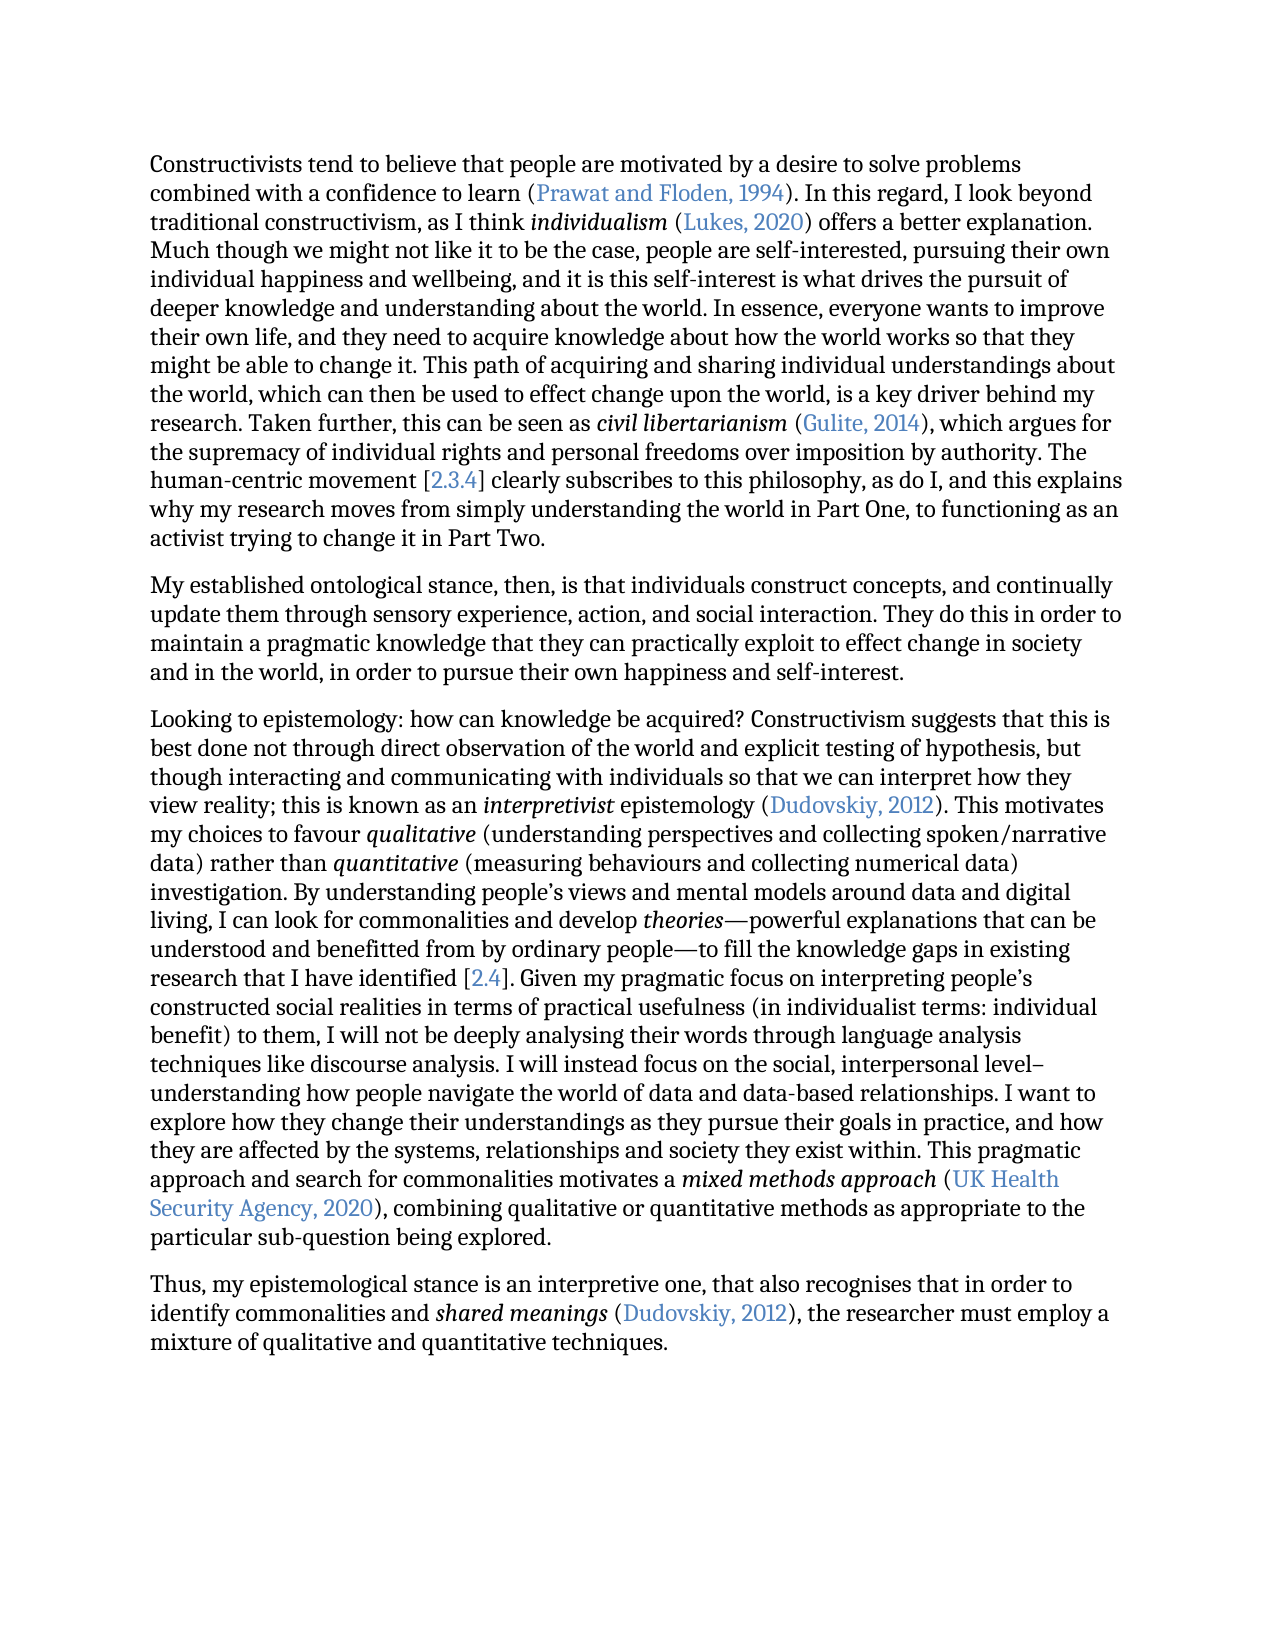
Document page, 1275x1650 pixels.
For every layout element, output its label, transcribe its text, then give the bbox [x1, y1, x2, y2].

text Thus, my epistemological stance is an interpretive one, that also recognises that in order to identify commonalities and shared meanings (Dudovskiy, 2012), the researcher must employ a mixture of qualitative and quantitative techniques. [150, 1270, 1125, 1356]
text Looking to epistemology: how can knowledge be acquired? Constructivism suggests that this is best done not through direct observation of the world and explicit testing of hypothesis, but though interacting and communicating with individuals so that we can interpret how they view reality; this is known as an interpretivist epistemology (Dudovskiy, 2012). This motivates my choices to favour qualitative (understanding perspectives and collecting spoken/narrative data) rather than quantitative (measuring behaviours and collecting numerical data) investigation. By understanding people’s views and mental models around data and digital living, I can look for commonalities and develop theories—powerful explanations that can be understood and benefitted from by ordinary people—to fill the knowledge gaps in existing research that I have identified [2.4]. Given my pragmatic focus on interpreting people’s constructed social realities in terms of practical usefulness (in individualist terms: individual benefit) to them, I will not be deeply analysing their words through language analysis techniques like discourse analysis. I will instead focus on the social, interpersonal level–understanding how people navigate the world of data and data-based relationships. I want to explore how they change their understandings as they pursue their goals in practice, and how they are affected by the systems, relationships and society they exist within. This pragmatic approach and search for commonalities motivates a mixed methods approach (UK Health Security Agency, 2020), combining qualitative or quantitative methods as appropriate to the particular sub-question being explored. [150, 705, 1125, 1251]
text Constructivists tend to believe that people are motivated by a desire to solve problems combined with a confidence to learn (Prawat and Floden, 1994). In this regard, I look beyond traditional constructivism, as I think individualism (Lukes, 2020) offers a better explanation. Much though we might not like it to be the case, people are self-interested, pursuing their own individual happiness and wellbeing, and it is this self-interest is what drives the pursuit of deeper knowledge and understanding about the world. In essence, everyone wants to improve their own life, and they need to acquire knowledge about how the world works so that they might be able to change it. This path of acquiring and sharing individual understandings about the world, which can then be used to effect change upon the world, is a key driver behind my research. Taken further, this can be seen as civil libertarianism (Gulite, 2014), which argues for the supremacy of individual rights and personal freedoms over imposition by authority. The human-centric movement [2.3.4] clearly subscribes to this philosophy, as do I, and this explains why my research moves from simply understanding the world in Part One, to functioning as an activist trying to change it in Part Two. [150, 150, 1125, 552]
text My established ontological stance, then, is that individuals construct concepts, and continually update them through sensory experience, action, and social interaction. They do this in order to maintain a pragmatic knowledge that they can practically exploit to effect change in society and in the world, in order to pursue their own happiness and self-interest. [150, 571, 1125, 686]
